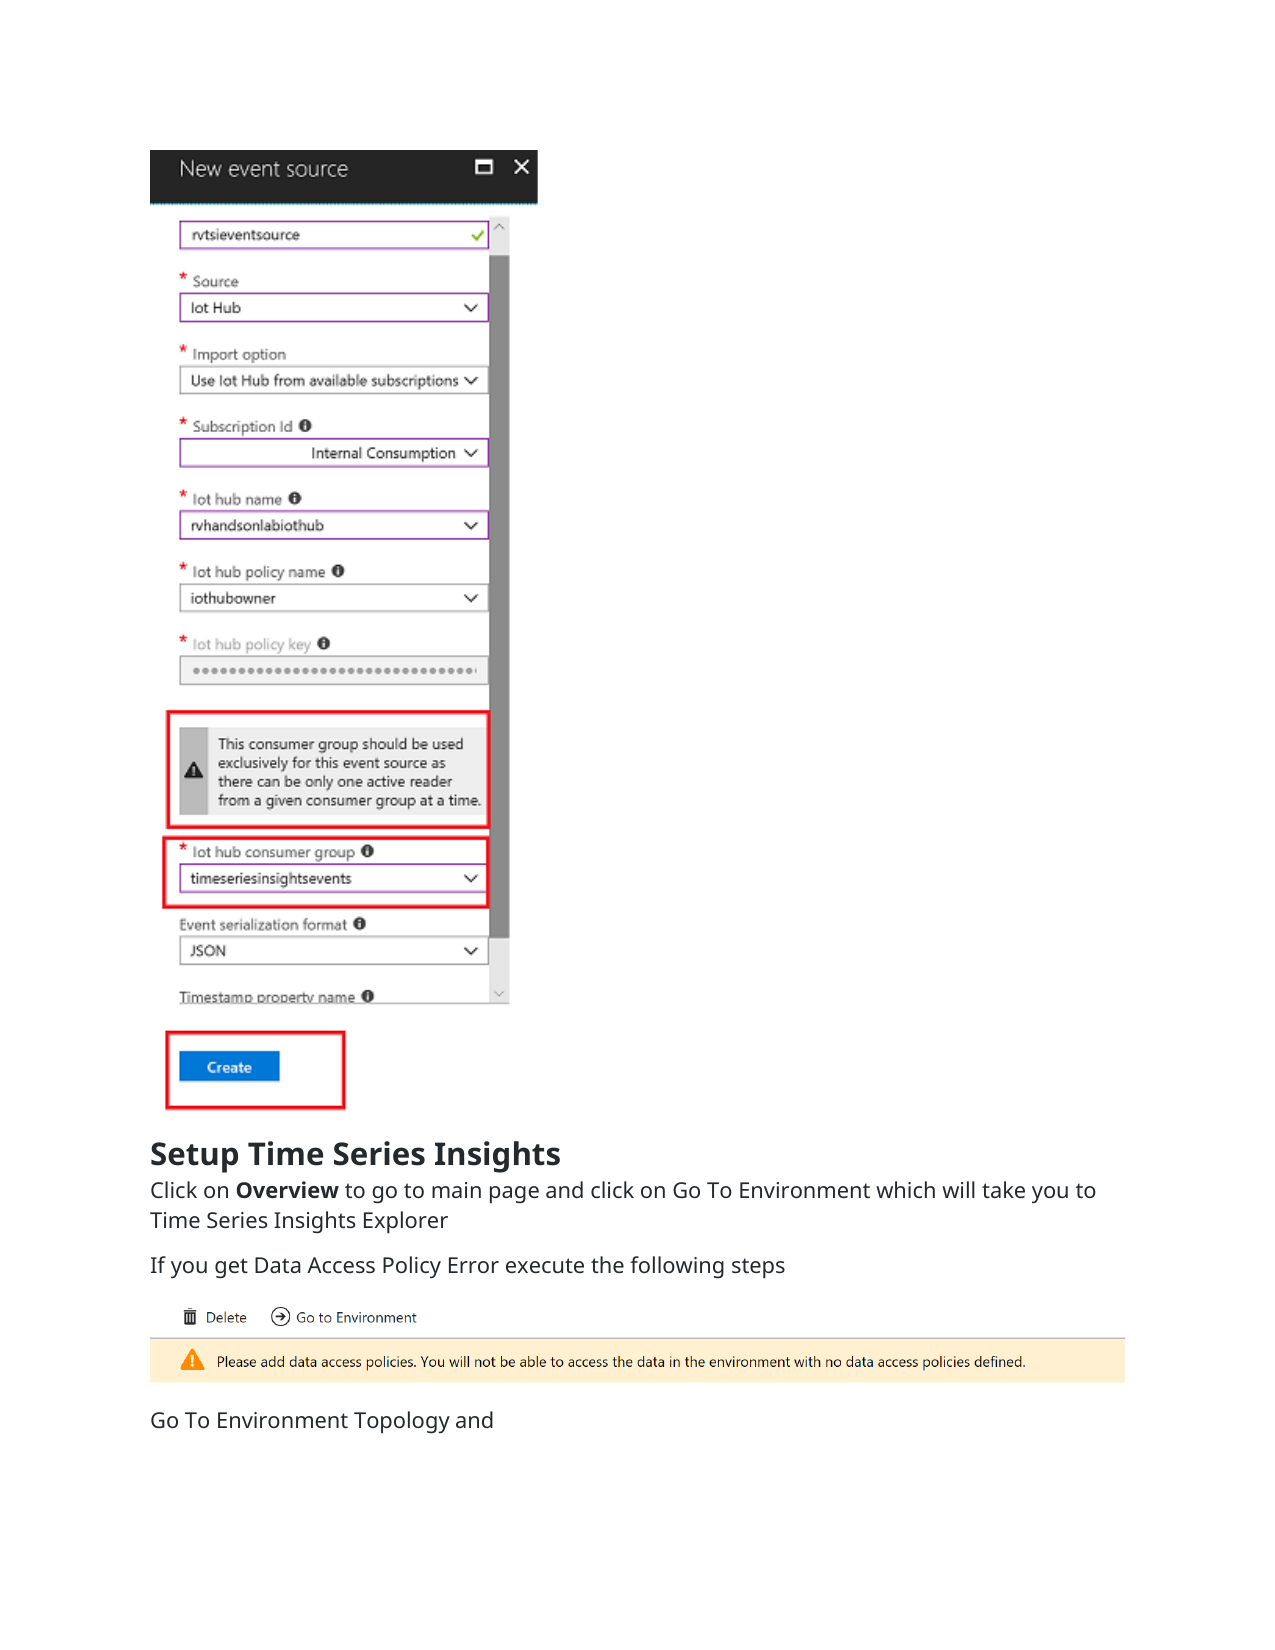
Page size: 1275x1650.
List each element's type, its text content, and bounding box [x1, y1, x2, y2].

picture [150, 150, 538, 1117]
picture [150, 1295, 1125, 1390]
text If you get Data Access Policy Error execute the following steps [150, 1250, 1125, 1280]
text Go To Environment Topology and [150, 1405, 1125, 1435]
text Click on Overview to go to main page and click on Go To Environment which will take you to Time Series Insights Explorer [150, 1175, 1125, 1234]
text Setup Time Series Insights [150, 1132, 1125, 1175]
